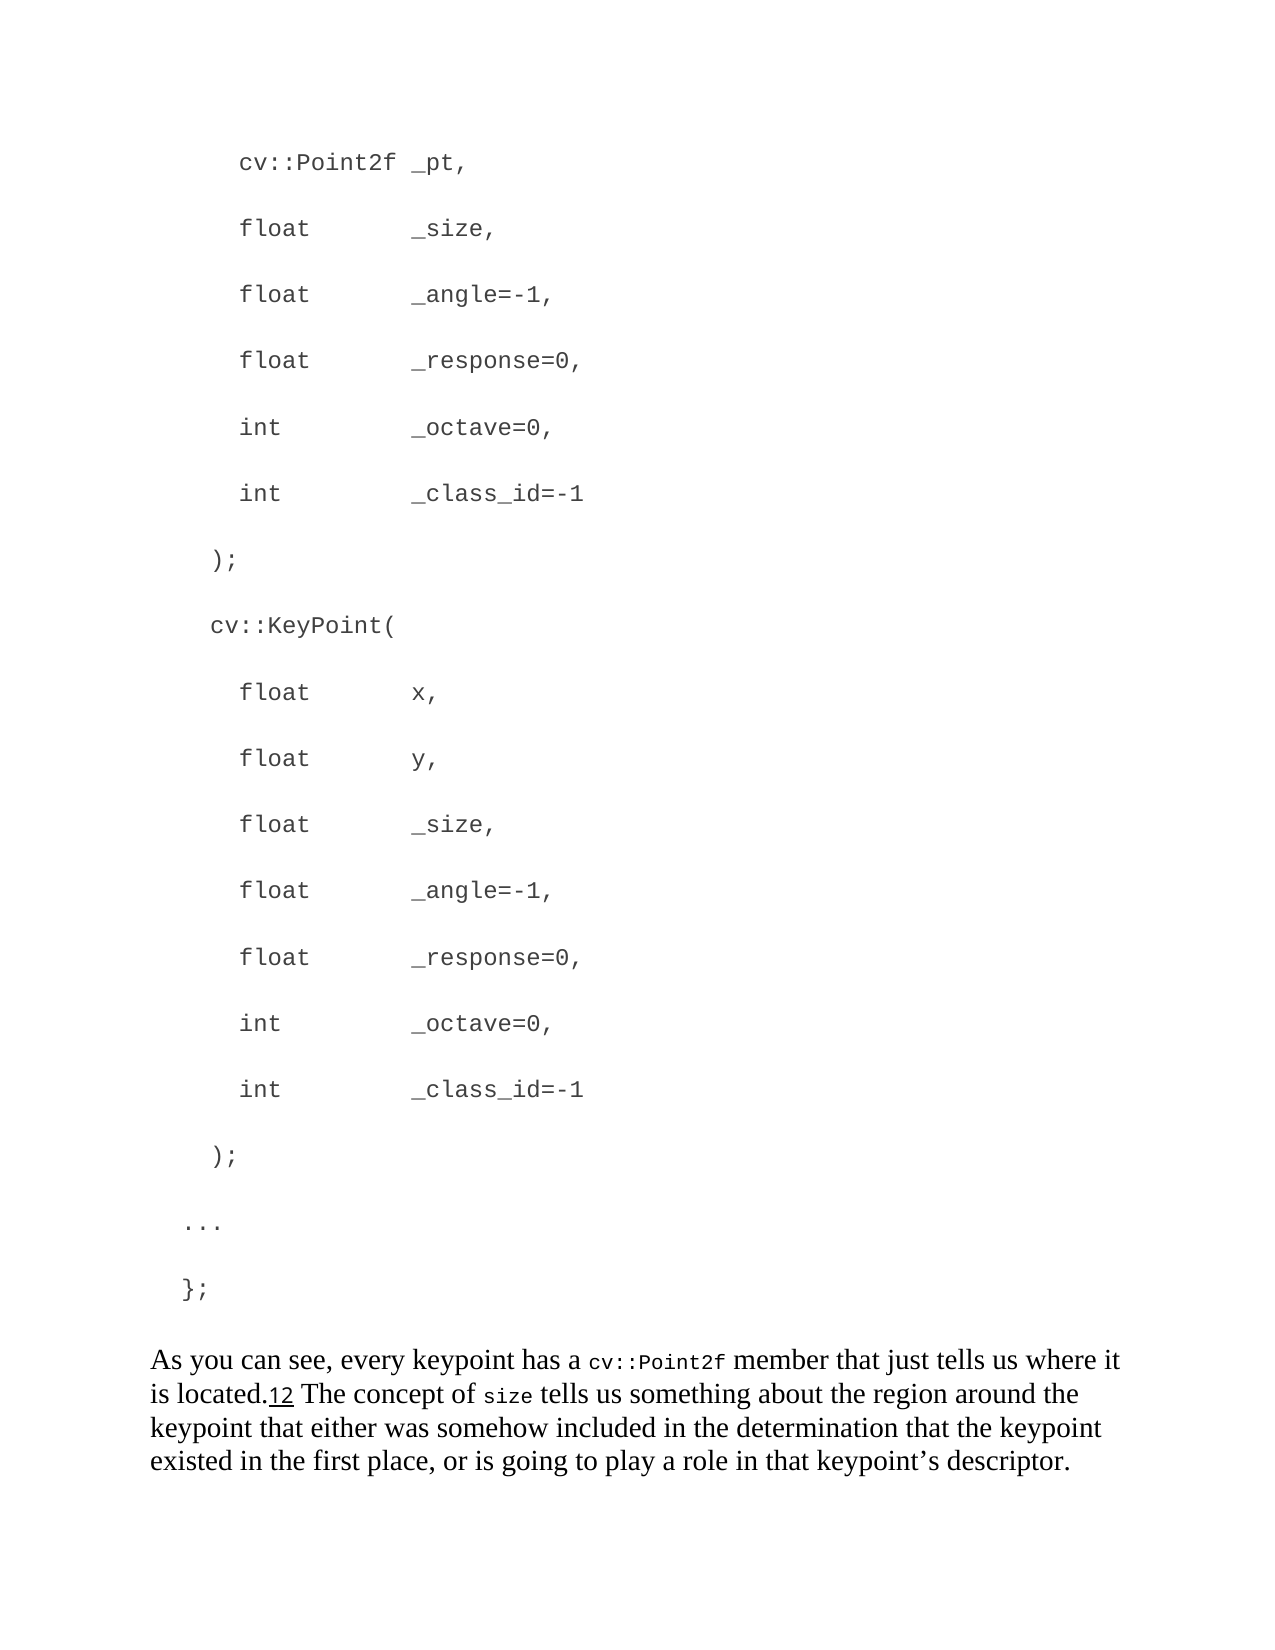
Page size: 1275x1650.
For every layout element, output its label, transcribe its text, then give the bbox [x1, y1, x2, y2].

text cv::KeyPoint( [181, 614, 1125, 641]
text float _size, [181, 812, 1125, 840]
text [150, 1342, 1125, 1477]
text int _octave=0, [181, 415, 1125, 442]
text int _class_id=-1 [181, 481, 1125, 508]
text float _size, [181, 216, 1125, 243]
text int _class_id=-1 [181, 1077, 1125, 1105]
text float _response=0, [181, 349, 1125, 376]
text cv::Point2f _pt, [181, 150, 1125, 177]
text ... [181, 1210, 1125, 1237]
text ); [181, 1144, 1125, 1171]
text float y, [181, 746, 1125, 773]
text float _response=0, [181, 945, 1125, 972]
text int _octave=0, [181, 1011, 1125, 1038]
text float _angle=-1, [181, 282, 1125, 310]
text float x, [181, 680, 1125, 707]
text float _angle=-1, [181, 879, 1125, 906]
text }; [181, 1276, 1125, 1303]
text ); [181, 547, 1125, 575]
